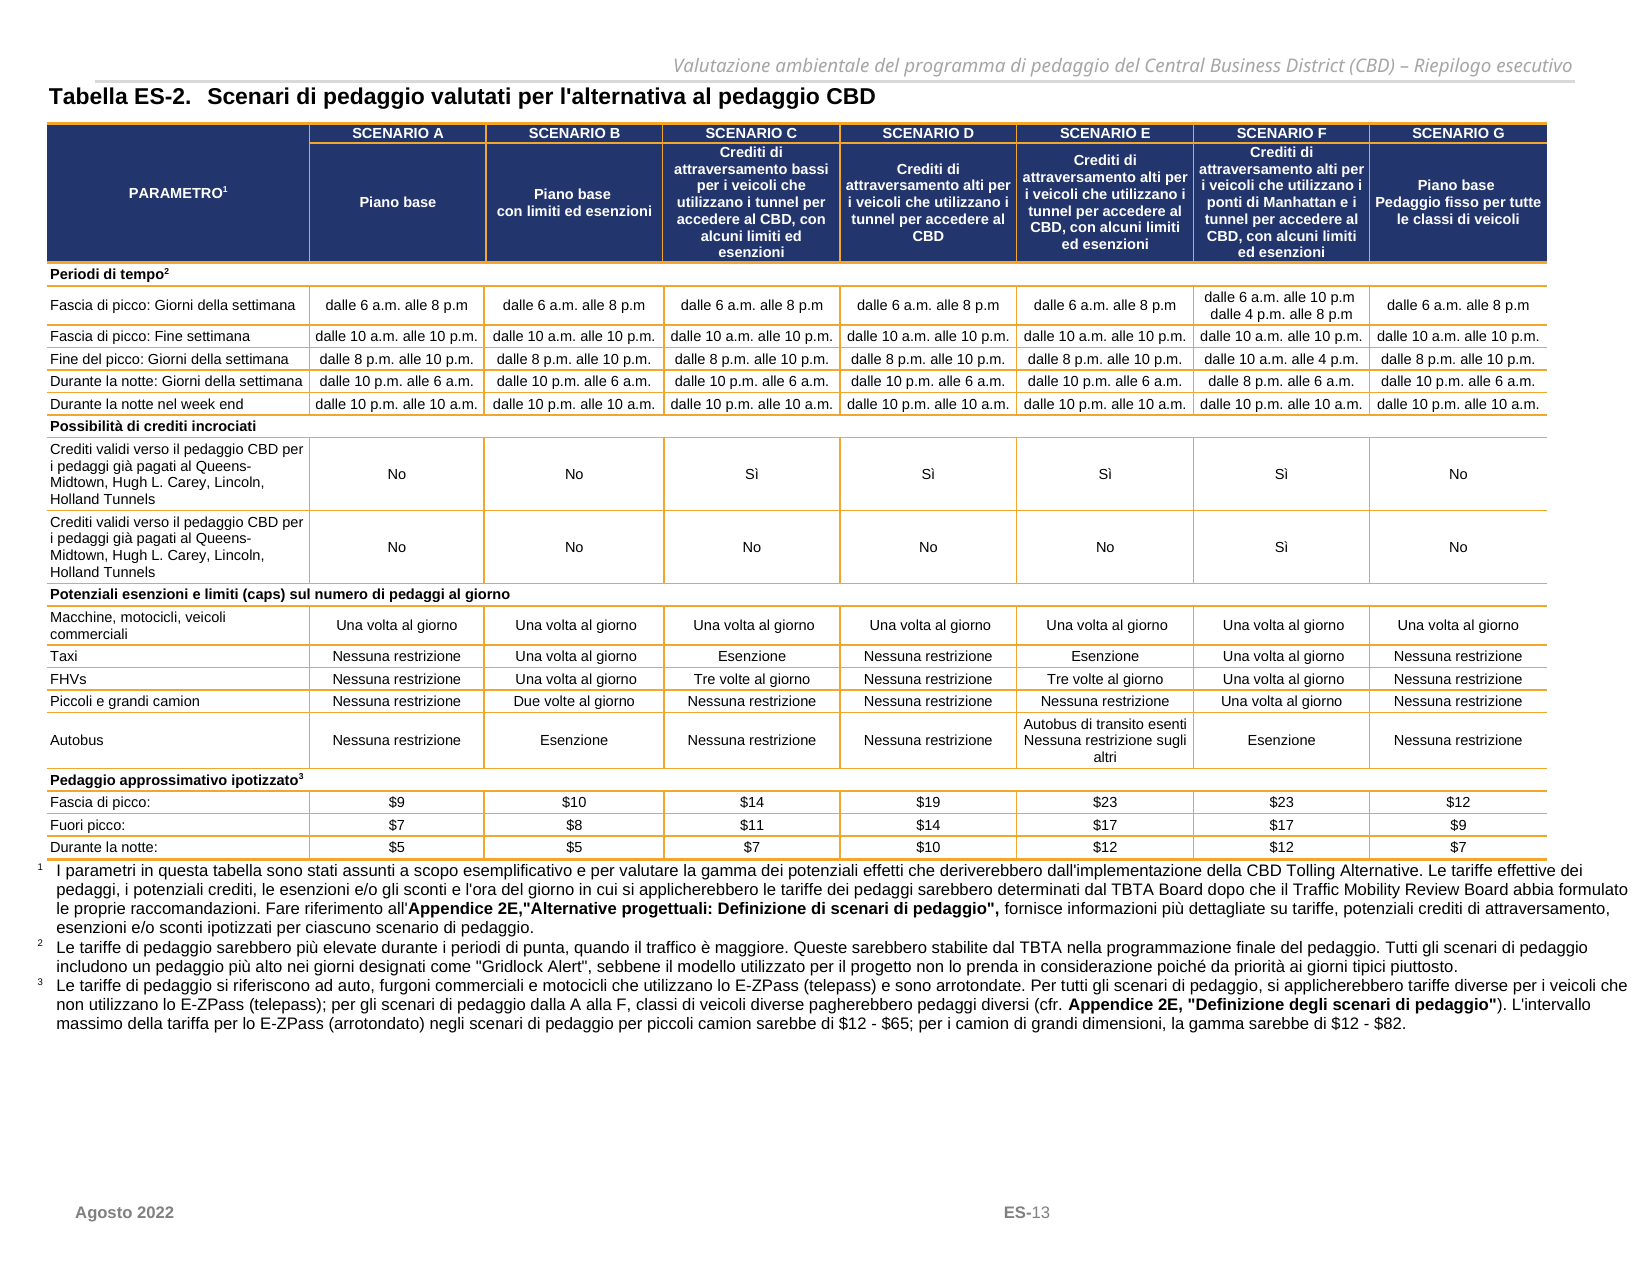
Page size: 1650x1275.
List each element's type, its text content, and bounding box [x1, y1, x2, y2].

table_header Scenario G [1370, 125, 1547, 142]
table_cell $7 [310, 814, 483, 835]
table_cell $23 [1017, 792, 1193, 813]
table_cell Fuori picco: [47, 814, 309, 835]
table_cell dalle 8 p.m. alle 10 p.m. [485, 348, 663, 369]
table_cell dalle 10 p.m. alle 10 a.m. [485, 393, 663, 414]
table_cell FHVs [47, 668, 309, 689]
text 1 I parametri in questa tabella sono stati assunti a scopo esemplificativo e per valutare la gamma dei potenziali effetti che deriverebbero dall'implementazione della CBD Tolling Alternative. Le tariffe effettive dei pedaggi, i potenziali crediti, le esenzioni e/o gli sconti e l'ora del giorno in cui si applicherebbero le tariffe dei pedaggi sarebbero determinati dal TBTA Board dopo che il Traffic Mobility Review Board abbia formulato le proprie raccomandazioni. Fare riferimento all'Appendice 2E,"Alternative progettuali: Definizione di scenari di pedaggio", fornisce informazioni più dettagliate su tariffe, potenziali crediti di attraversamento, esenzioni e/o sconti ipotizzati per ciascuno scenario di pedaggio. [37, 861, 1641, 937]
table_cell Durante la notte nel week end [47, 393, 309, 414]
table_header Scenario D [841, 125, 1016, 142]
table_cell dalle 10 a.m. alle 10 p.m. [1194, 326, 1369, 347]
table_cell Crediti validi verso il pedaggio CBD per i pedaggi già pagati al Queens-Midtown, Hugh L. Carey, Lincoln, Holland Tunnels [47, 511, 309, 582]
table_cell No [1370, 511, 1547, 582]
table_cell Una volta al giorno [485, 607, 663, 644]
table_cell dalle 10 p.m. alle 6 a.m. [841, 371, 1016, 392]
table_cell Nessuna restrizione [841, 668, 1016, 689]
table_cell dalle 10 a.m. alle 10 p.m. [841, 326, 1016, 347]
table_cell dalle 8 p.m. alle 10 p.m. [841, 348, 1016, 369]
table_cell Crediti di attraversamento alti per i veicoli che utilizzano i tunnel per accedere al CBD [841, 144, 1016, 261]
table_cell dalle 10 a.m. alle 10 p.m. [1017, 326, 1193, 347]
table_cell Fine del picco: Giorni della settimana [47, 348, 309, 369]
table_cell Sì [1194, 438, 1369, 509]
table_cell Nessuna restrizione [1370, 668, 1547, 689]
table_cell $7 [665, 837, 839, 858]
table_cell Macchine, motocicli, veicoli commerciali [47, 607, 309, 644]
table_cell No [485, 438, 663, 509]
table_cell dalle 10 a.m. alle 10 p.m. [665, 326, 839, 347]
table_header Scenario C [663, 125, 839, 142]
table_cell dalle 8 p.m. alle 10 p.m. [665, 348, 839, 369]
table_cell $9 [310, 792, 483, 813]
table_cell Crediti di attraversamento bassi per i veicoli che utilizzano i tunnel per accedere al CBD, con alcuni limiti ed esenzioni [663, 144, 839, 261]
table_cell dalle 6 a.m. alle 10 p.m dalle 4 p.m. alle 8 p.m [1194, 287, 1369, 324]
table_cell Sì [665, 438, 839, 509]
table_cell Una volta al giorno [310, 607, 483, 644]
table_cell dalle 10 p.m. alle 10 a.m. [1370, 393, 1547, 414]
table_cell dalle 10 p.m. alle 6 a.m. [1017, 371, 1193, 392]
table_header Scenario E [1017, 125, 1193, 142]
table_header Scenario B [487, 125, 662, 142]
table_cell Durante la notte: [47, 837, 309, 858]
table_cell dalle 6 a.m. alle 8 p.m [1370, 287, 1547, 324]
table_cell dalle 10 p.m. alle 6 a.m. [485, 371, 663, 392]
table_cell dalle 10 p.m. alle 10 a.m. [841, 393, 1016, 414]
table_cell Nessuna restrizione [665, 713, 839, 768]
table_cell Una volta al giorno [841, 607, 1016, 644]
table_cell Una volta al giorno [1194, 691, 1369, 712]
text Tabella ES-2. Scenari di pedaggio valutati per l'alternativa al pedaggio CBD [49, 83, 1575, 109]
table_cell Nessuna restrizione [1017, 691, 1193, 712]
table_cell Crediti di attraversamento alti per i veicoli che utilizzano i ponti di Manhattan e i tunnel per accedere al CBD, con alcuni limiti ed esenzioni [1194, 144, 1369, 261]
table_cell Crediti validi verso il pedaggio CBD per i pedaggi già pagati al Queens-Midtown, Hugh L. Carey, Lincoln, Holland Tunnels [47, 438, 309, 509]
table_cell dalle 6 a.m. alle 8 p.m [310, 287, 483, 324]
table_cell $5 [310, 837, 483, 858]
table_cell $17 [1194, 814, 1369, 835]
table_cell Piano base con limiti ed esenzioni [487, 144, 662, 261]
table_cell Piano base [310, 144, 485, 261]
table_cell Una volta al giorno [1370, 607, 1547, 644]
table_cell dalle 10 a.m. alle 10 p.m. [485, 326, 663, 347]
table_cell dalle 6 a.m. alle 8 p.m [665, 287, 839, 324]
table_cell $19 [841, 792, 1016, 813]
table_cell No [310, 511, 483, 582]
table_cell Nessuna restrizione [1370, 713, 1547, 768]
table_cell $10 [841, 837, 1016, 858]
table_cell Fascia di picco: Giorni della settimana [47, 287, 309, 324]
table_cell dalle 10 p.m. alle 6 a.m. [665, 371, 839, 392]
table_cell dalle 10 p.m. alle 10 a.m. [665, 393, 839, 414]
table_cell $17 [1017, 814, 1193, 835]
table_cell dalle 6 a.m. alle 8 p.m [485, 287, 663, 324]
table_cell Una volta al giorno [485, 668, 663, 689]
table_cell dalle 10 a.m. alle 10 p.m. [1370, 326, 1547, 347]
table_cell No [665, 511, 839, 582]
table_cell Possibilità di crediti incrociati [47, 416, 1547, 437]
table_cell Nessuna restrizione [310, 646, 483, 667]
table_cell Durante la notte: Giorni della settimana [47, 371, 309, 392]
table_cell Piano base Pedaggio fisso per tutte le classi di veicoli [1370, 144, 1547, 261]
table_cell Nessuna restrizione [1370, 691, 1547, 712]
table_cell dalle 10 a.m. alle 10 p.m. [310, 326, 483, 347]
table_cell Taxi [47, 646, 309, 667]
table_cell No [1017, 511, 1193, 582]
table_cell No [485, 511, 663, 582]
table_cell Una volta al giorno [1194, 646, 1369, 667]
table_cell $12 [1370, 792, 1547, 813]
table_cell Sì [1017, 438, 1193, 509]
table_header Scenario A [310, 125, 485, 142]
table_cell $14 [665, 792, 839, 813]
table_cell dalle 10 p.m. alle 10 a.m. [310, 393, 483, 414]
table_cell dalle 10 p.m. alle 6 a.m. [1370, 371, 1547, 392]
table_cell Sì [841, 438, 1016, 509]
table_header Scenario F [1194, 125, 1369, 142]
text 2 Le tariffe di pedaggio sarebbero più elevate durante i periodi di punta, quando il traffico è maggiore. Queste sarebbero stabilite dal TBTA nella programmazione finale del pedaggio. Tutti gli scenari di pedaggio includono un pedaggio più alto nei giorni designati come "Gridlock Alert", sebbene il modello utilizzato per il progetto non lo prenda in considerazione poiché da priorità ai giorni tipici piuttosto. [37, 937, 1641, 976]
table_cell dalle 10 p.m. alle 6 a.m. [310, 371, 483, 392]
table_cell No [310, 438, 483, 509]
table_cell Esenzione [1017, 646, 1193, 667]
table_cell Esenzione [485, 713, 663, 768]
table_cell dalle 8 p.m. alle 6 a.m. [1194, 371, 1369, 392]
table_cell Periodi di tempo2 [47, 264, 1547, 285]
table_cell Nessuna restrizione [665, 691, 839, 712]
table_cell dalle 8 p.m. alle 10 p.m. [310, 348, 483, 369]
table_cell Una volta al giorno [1017, 607, 1193, 644]
table_cell $8 [485, 814, 663, 835]
table_cell Potenziali esenzioni e limiti (caps) sul numero di pedaggi al giorno [47, 584, 1547, 605]
table_cell $9 [1370, 814, 1547, 835]
table_cell dalle 8 p.m. alle 10 p.m. [1017, 348, 1193, 369]
table_cell Piccoli e grandi camion [47, 691, 309, 712]
table_cell Crediti di attraversamento alti per i veicoli che utilizzano i tunnel per accedere al CBD, con alcuni limiti ed esenzioni [1017, 144, 1193, 261]
table_cell Sì [1194, 511, 1369, 582]
table_cell Nessuna restrizione [310, 668, 483, 689]
table_cell dalle 6 a.m. alle 8 p.m [841, 287, 1016, 324]
table_cell dalle 6 a.m. alle 8 p.m [1017, 287, 1193, 324]
table_cell Una volta al giorno [665, 607, 839, 644]
table_cell $14 [841, 814, 1016, 835]
table_cell $12 [1194, 837, 1369, 858]
table_cell Pedaggio approssimativo ipotizzato3 [47, 769, 1547, 790]
table_header Parametro1 [47, 125, 309, 261]
table_cell $12 [1017, 837, 1193, 858]
table_cell dalle 8 p.m. alle 10 p.m. [1370, 348, 1547, 369]
table_cell Esenzione [1194, 713, 1369, 768]
table_cell Autobus [47, 713, 309, 768]
table_cell Fascia di picco: [47, 792, 309, 813]
table_cell $7 [1370, 837, 1547, 858]
table_cell Una volta al giorno [1194, 668, 1369, 689]
table_cell Tre volte al giorno [1017, 668, 1193, 689]
text 3 Le tariffe di pedaggio si riferiscono ad auto, furgoni commerciali e motocicli che utilizzano lo E-ZPass (telepass) e sono arrotondate. Per tutti gli scenari di pedaggio, si applicherebbero tariffe diverse per i veicoli che non utilizzano lo E-ZPass (telepass); per gli scenari di pedaggio dalla A alla F, classi di veicoli diverse pagherebbero pedaggi diversi (cfr. Appendice 2E, "Definizione degli scenari di pedaggio"). L'intervallo massimo della tariffa per lo E-ZPass (arrotondato) negli scenari di pedaggio per piccoli camion sarebbe di $12 - $65; per i camion di grandi dimensioni, la gamma sarebbe di $12 - $82. [37, 976, 1641, 1033]
table_cell dalle 10 a.m. alle 4 p.m. [1194, 348, 1369, 369]
table_cell dalle 10 p.m. alle 10 a.m. [1194, 393, 1369, 414]
table_cell No [841, 511, 1016, 582]
table_cell Una volta al giorno [485, 646, 663, 667]
table_cell Tre volte al giorno [665, 668, 839, 689]
table_cell Nessuna restrizione [841, 713, 1016, 768]
table_cell No [1370, 438, 1547, 509]
table_cell dalle 10 p.m. alle 10 a.m. [1017, 393, 1193, 414]
table_cell Due volte al giorno [485, 691, 663, 712]
table_cell $23 [1194, 792, 1369, 813]
table_cell Una volta al giorno [1194, 607, 1369, 644]
table_cell $11 [665, 814, 839, 835]
table_cell Autobus di transito esenti Nessuna restrizione sugli altri [1017, 713, 1193, 768]
table_cell $10 [485, 792, 663, 813]
table_cell Nessuna restrizione [310, 713, 483, 768]
table_cell Nessuna restrizione [841, 646, 1016, 667]
table_cell Esenzione [665, 646, 839, 667]
table_cell Nessuna restrizione [310, 691, 483, 712]
table_cell $5 [485, 837, 663, 858]
table_cell Fascia di picco: Fine settimana [47, 326, 309, 347]
table_cell Nessuna restrizione [841, 691, 1016, 712]
table_cell Nessuna restrizione [1370, 646, 1547, 667]
